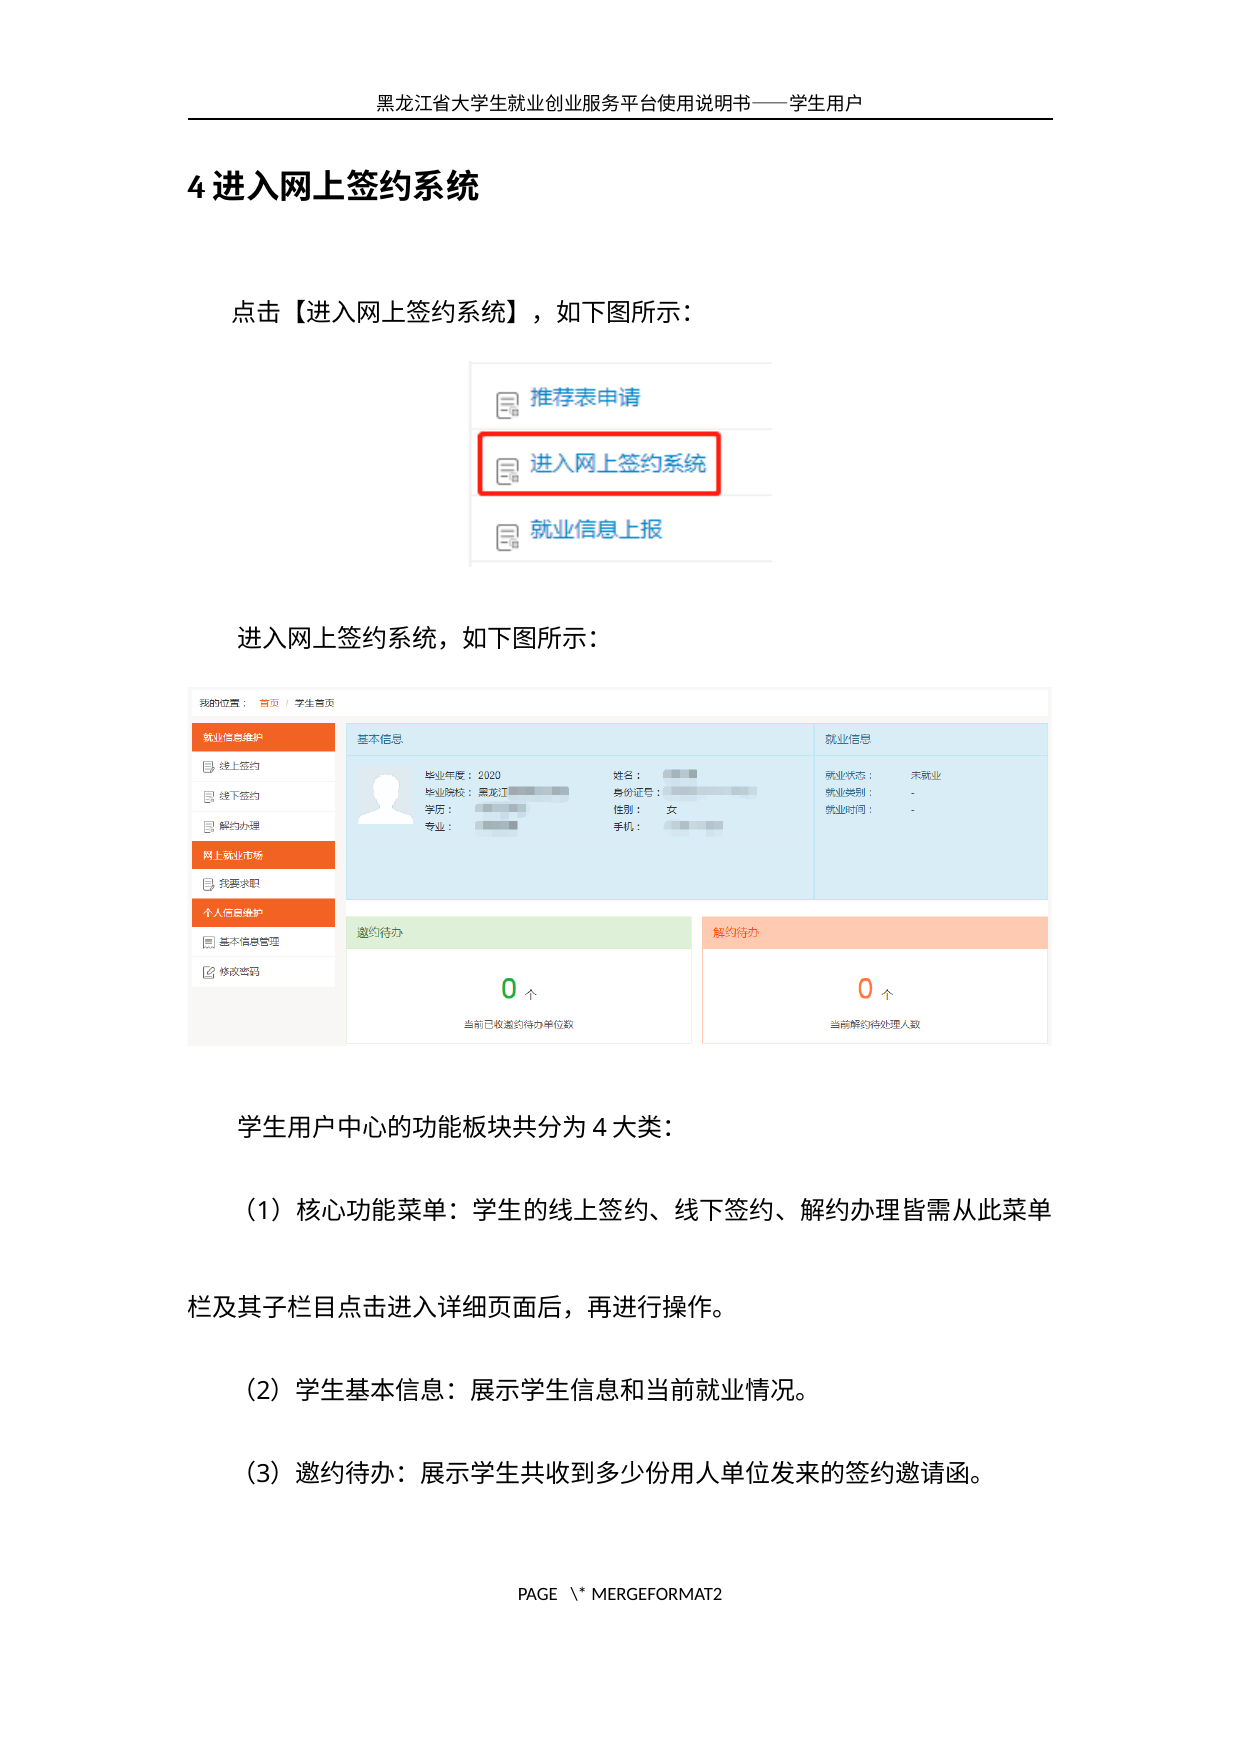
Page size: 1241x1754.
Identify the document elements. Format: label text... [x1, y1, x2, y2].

text （3）邀约待办：展示学生共收到多少份用人单位发来的签约邀请函。 [187, 1439, 1053, 1504]
text （2）学生基本信息：展示学生信息和当前就业情况。 [187, 1356, 1053, 1421]
picture [187, 687, 1052, 1046]
subtitle 4进入网上签约系统 [187, 151, 1053, 216]
text 学生用户中心的功能板块共分为4大类： [187, 1093, 1053, 1158]
text （1）核心功能菜单：学生的线上签约、线下签约、解约办理皆需从此菜单栏及其子栏目点击进入详细页面后，再进行操作。 [187, 1176, 1053, 1338]
text 进入网上签约系统，如下图所示： [187, 604, 1053, 669]
text 点击【进入网上签约系统】，如下图所示： [187, 278, 1053, 343]
picture [467, 361, 773, 567]
